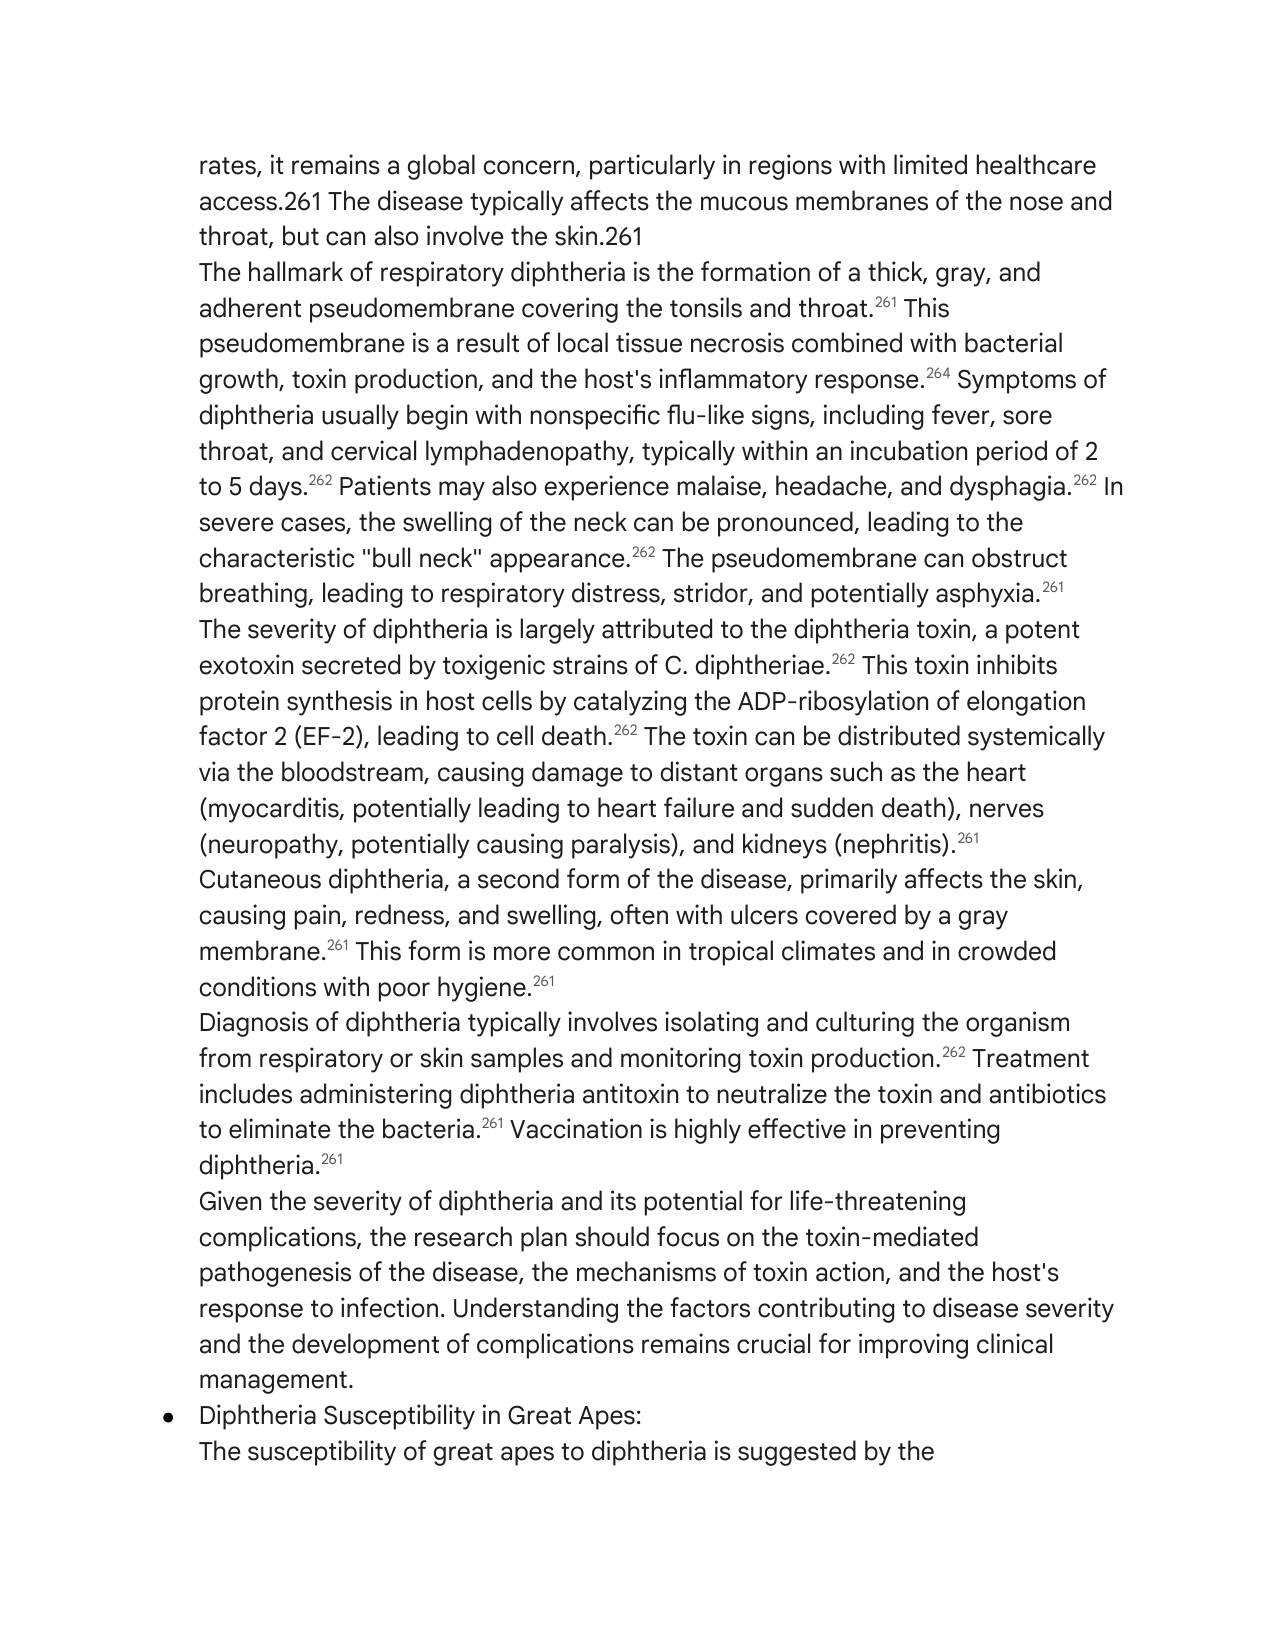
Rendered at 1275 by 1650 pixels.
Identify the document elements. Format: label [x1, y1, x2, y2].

list [161, 150, 1125, 1396]
list [161, 1401, 1125, 1468]
